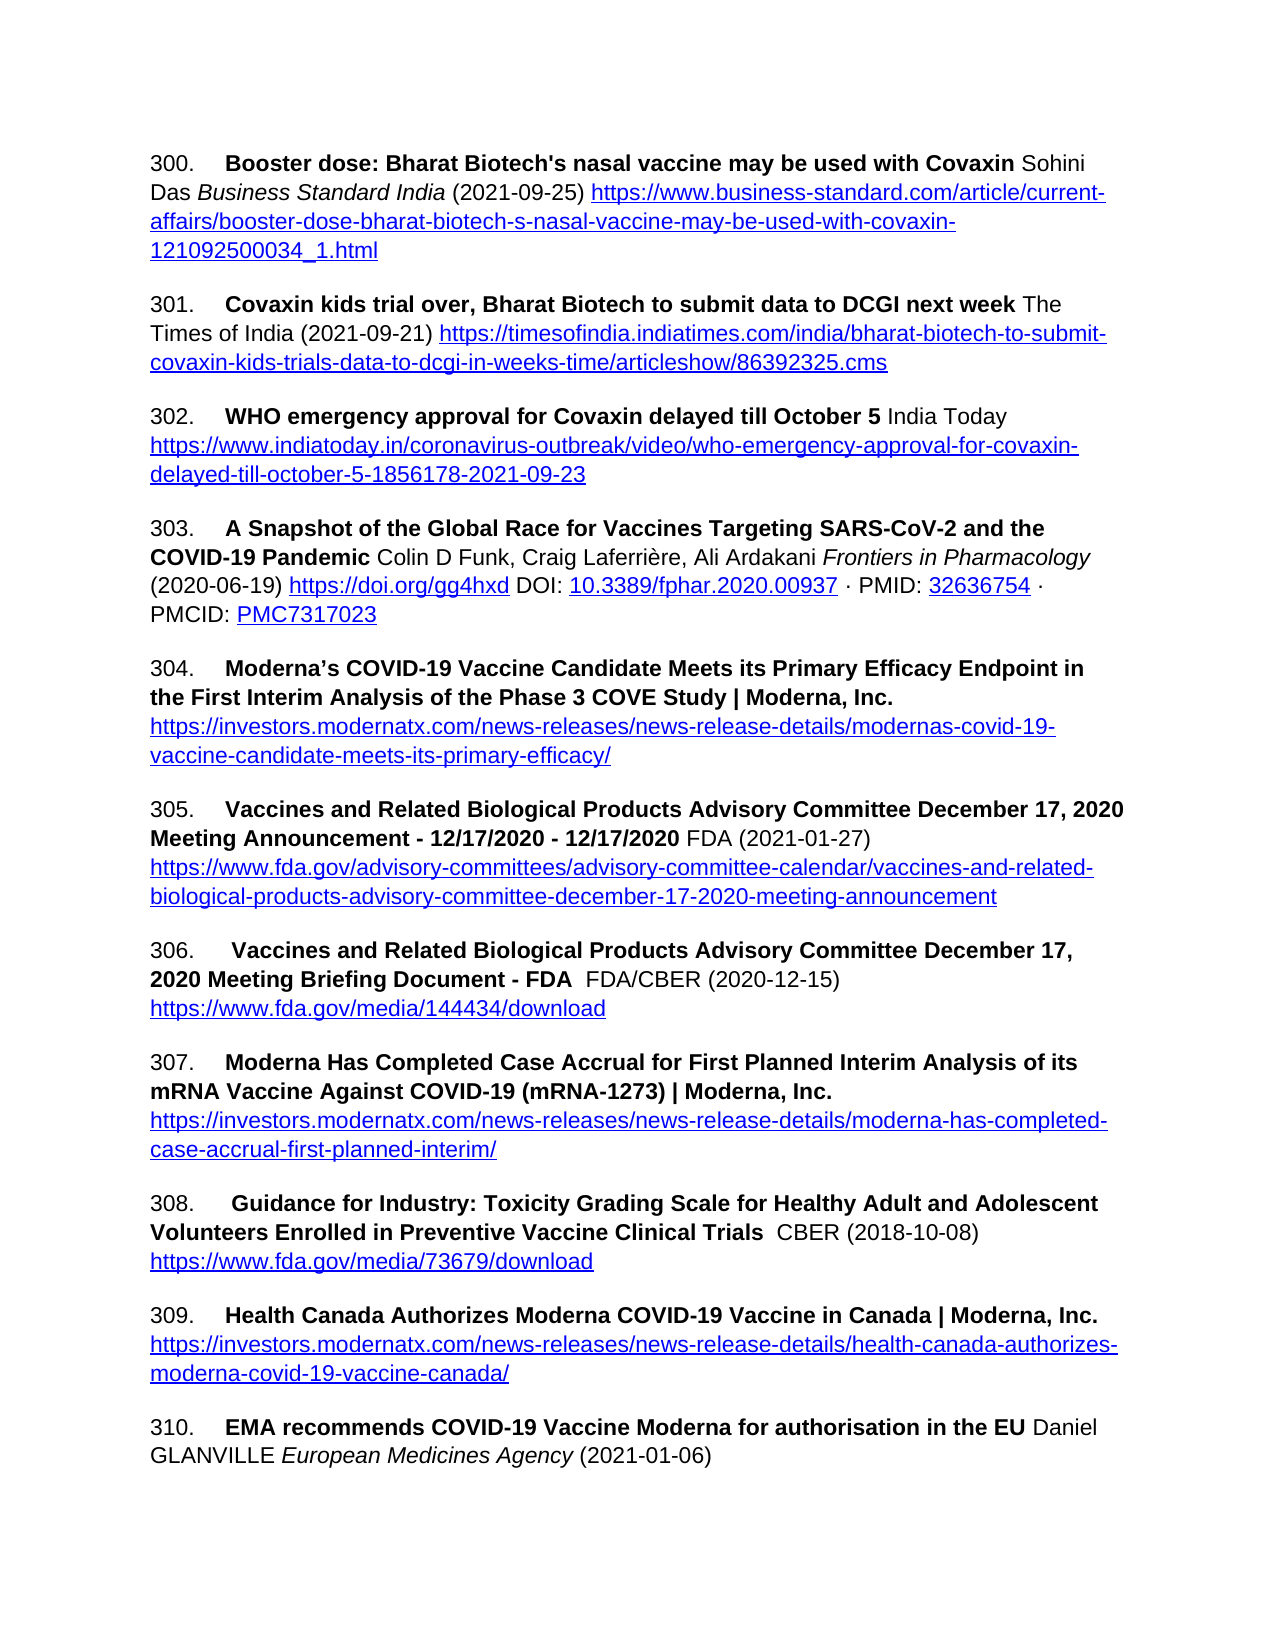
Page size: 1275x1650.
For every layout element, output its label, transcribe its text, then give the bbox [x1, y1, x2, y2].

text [150, 1413, 1125, 1469]
text 303. A Snapshot of the Global Race for Vaccines Targeting SARS-CoV-2 and the COVID-19 Pandemic Colin D Funk, Craig Laferrière, Ali Ardakani Frontiers in Pharmacology (2020-06-19) https://doi.org/gg4hxd DOI: 10.3389/fphar.2020.00937 · PMID: 32636754 · PMCID: PMC7317023 [150, 514, 1125, 628]
text 308. Guidance for Industry: Toxicity Grading Scale for Healthy Adult and Adolescent Volunteers Enrolled in Preventive Vaccine Clinical Trials CBER (2018-10-08) https://www.fda.gov/media/73679/download [150, 1190, 1125, 1274]
text 304. Moderna’s COVID-19 Vaccine Candidate Meets its Primary Efficacy Endpoint in the First Interim Analysis of the Phase 3 COVE Study | Moderna, Inc. https://investors.modernatx.com/news-releases/news-release-details/modernas-covid-19-vaccine-candidate-meets-its-primary-efficacy/ [150, 655, 1125, 769]
text 301. Covaxin kids trial over, Bharat Biotech to submit data to DCGI next week The Times of India (2021-09-21) https://timesofindia.indiatimes.com/india/bharat-biotech-to-submit-covaxin-kids-trials-data-to-dcgi-in-weeks-time/articleshow/86392325.cms [150, 291, 1125, 375]
text 306. Vaccines and Related Biological Products Advisory Committee December 17, 2020 Meeting Briefing Document - FDA FDA/CBER (2020-12-15) https://www.fda.gov/media/144434/download [150, 937, 1125, 1021]
text 305. Vaccines and Related Biological Products Advisory Committee December 17, 2020 Meeting Announcement - 12/17/2020 - 12/17/2020 FDA (2021-01-27) https://www.fda.gov/advisory-committees/advisory-committee-calendar/vaccines-and-related-biological-products-advisory-committee-december-17-2020-meeting-announcement [150, 796, 1125, 909]
text 309. Health Canada Authorizes Moderna COVID-19 Vaccine in Canada | Moderna, Inc. https://investors.modernatx.com/news-releases/news-release-details/health-canada-authorizes-moderna-covid-19-vaccine-canada/ [150, 1302, 1125, 1386]
text 300. Booster dose: Bharat Biotech's nasal vaccine may be used with Covaxin Sohini Das Business Standard India (2021-09-25) https://www.business-standard.com/article/current-affairs/booster-dose-bharat-biotech-s-nasal-vaccine-may-be-used-with-covaxin-121092500034_1.html [150, 150, 1125, 263]
text 307. Moderna Has Completed Case Accrual for First Planned Interim Analysis of its mRNA Vaccine Against COVID-19 (mRNA-1273) | Moderna, Inc. https://investors.modernatx.com/news-releases/news-release-details/moderna-has-completed-case-accrual-first-planned-interim/ [150, 1049, 1125, 1162]
text 302. WHO emergency approval for Covaxin delayed till October 5 India Today https://www.indiatoday.in/coronavirus-outbreak/video/who-emergency-approval-for-covaxin-delayed-till-october-5-1856178-2021-09-23 [150, 403, 1125, 487]
